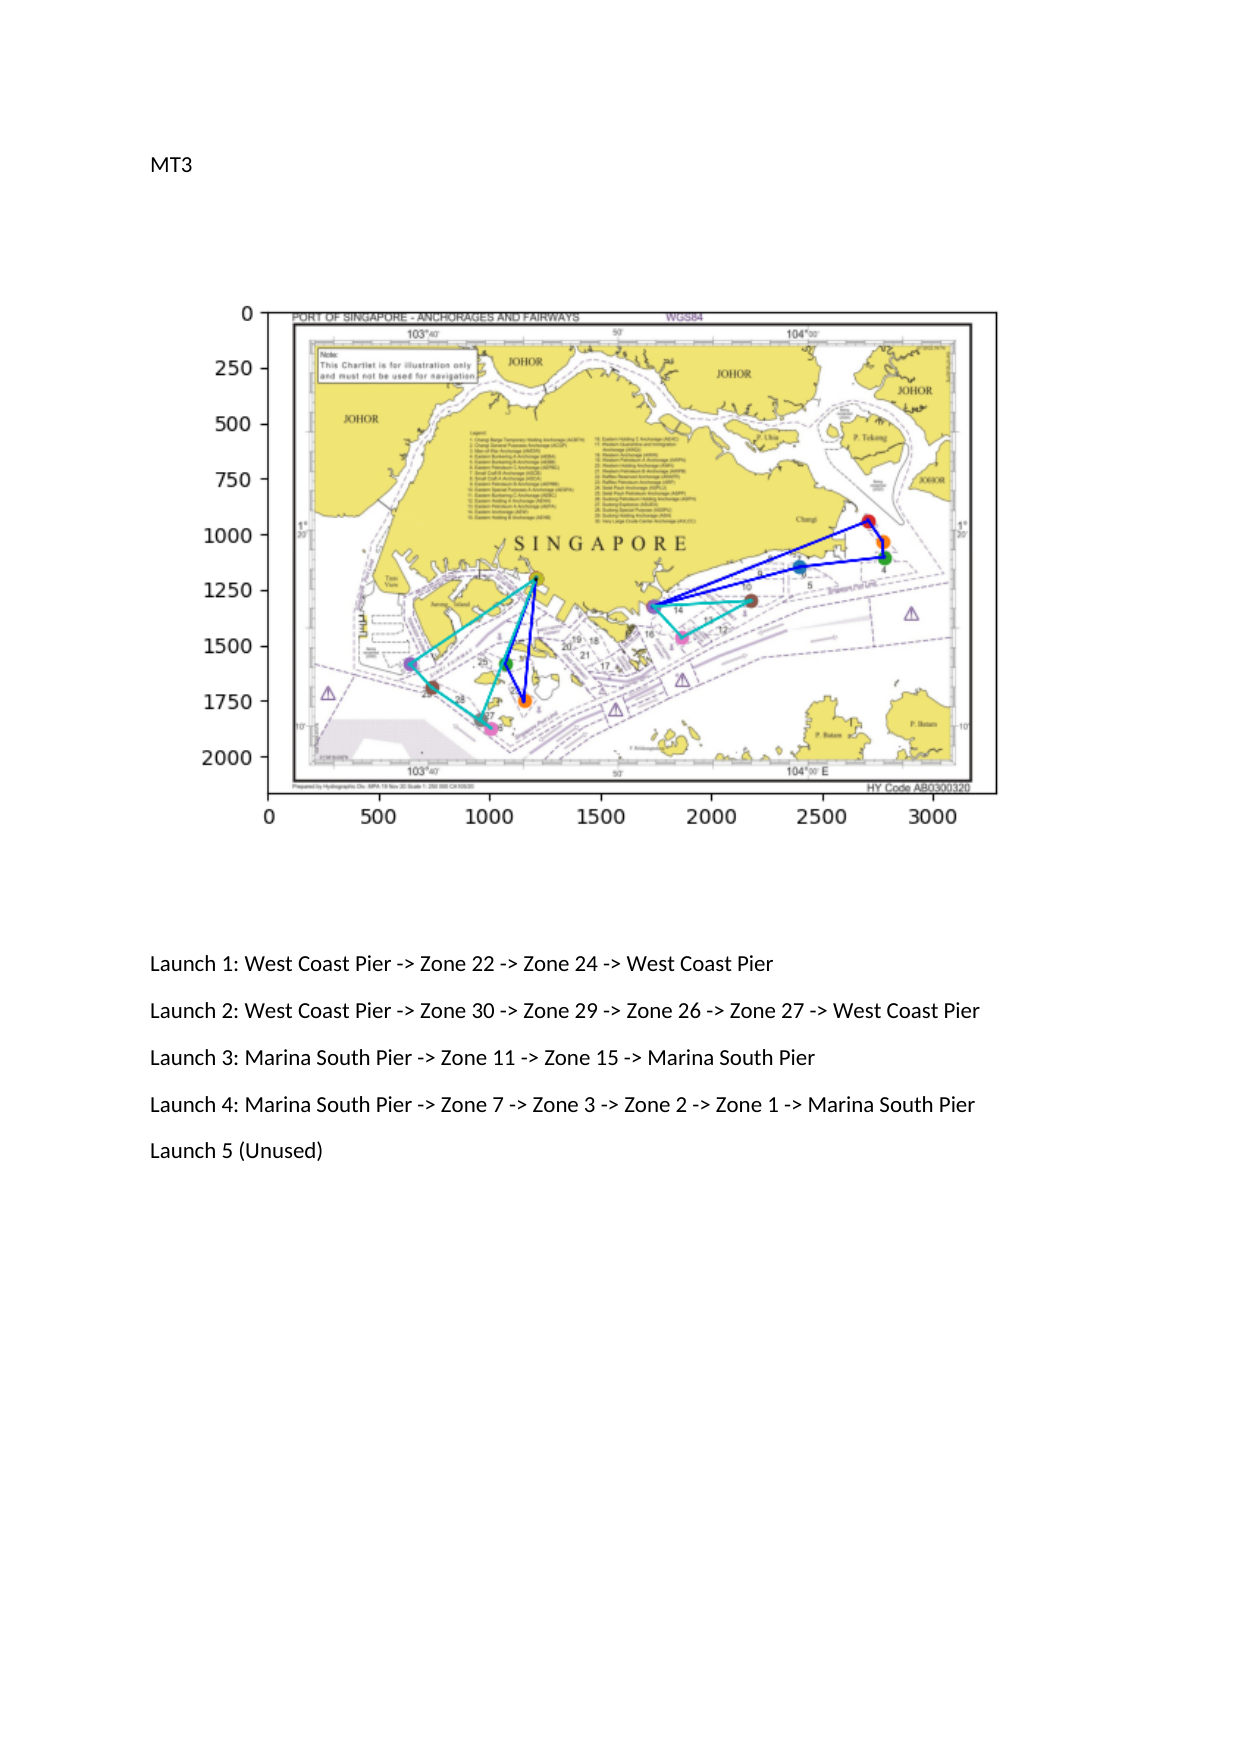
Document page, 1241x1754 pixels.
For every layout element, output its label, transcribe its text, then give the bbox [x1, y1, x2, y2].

text Launch 5 (Unused) [150, 1137, 1090, 1164]
text Launch 2: West Coast Pier -> Zone 30 -> Zone 29 -> Zone 26 -> Zone 27 -> West Coast Pier [150, 996, 1090, 1024]
text MT3 [150, 150, 1090, 178]
text Launch 3: Marina South Pier -> Zone 11 -> Zone 15 -> Marina South Pier [150, 1043, 1090, 1071]
text Launch 4: Marina South Pier -> Zone 7 -> Zone 3 -> Zone 2 -> Zone 1 -> Marina South Pier [150, 1090, 1090, 1118]
picture [150, 196, 1087, 899]
